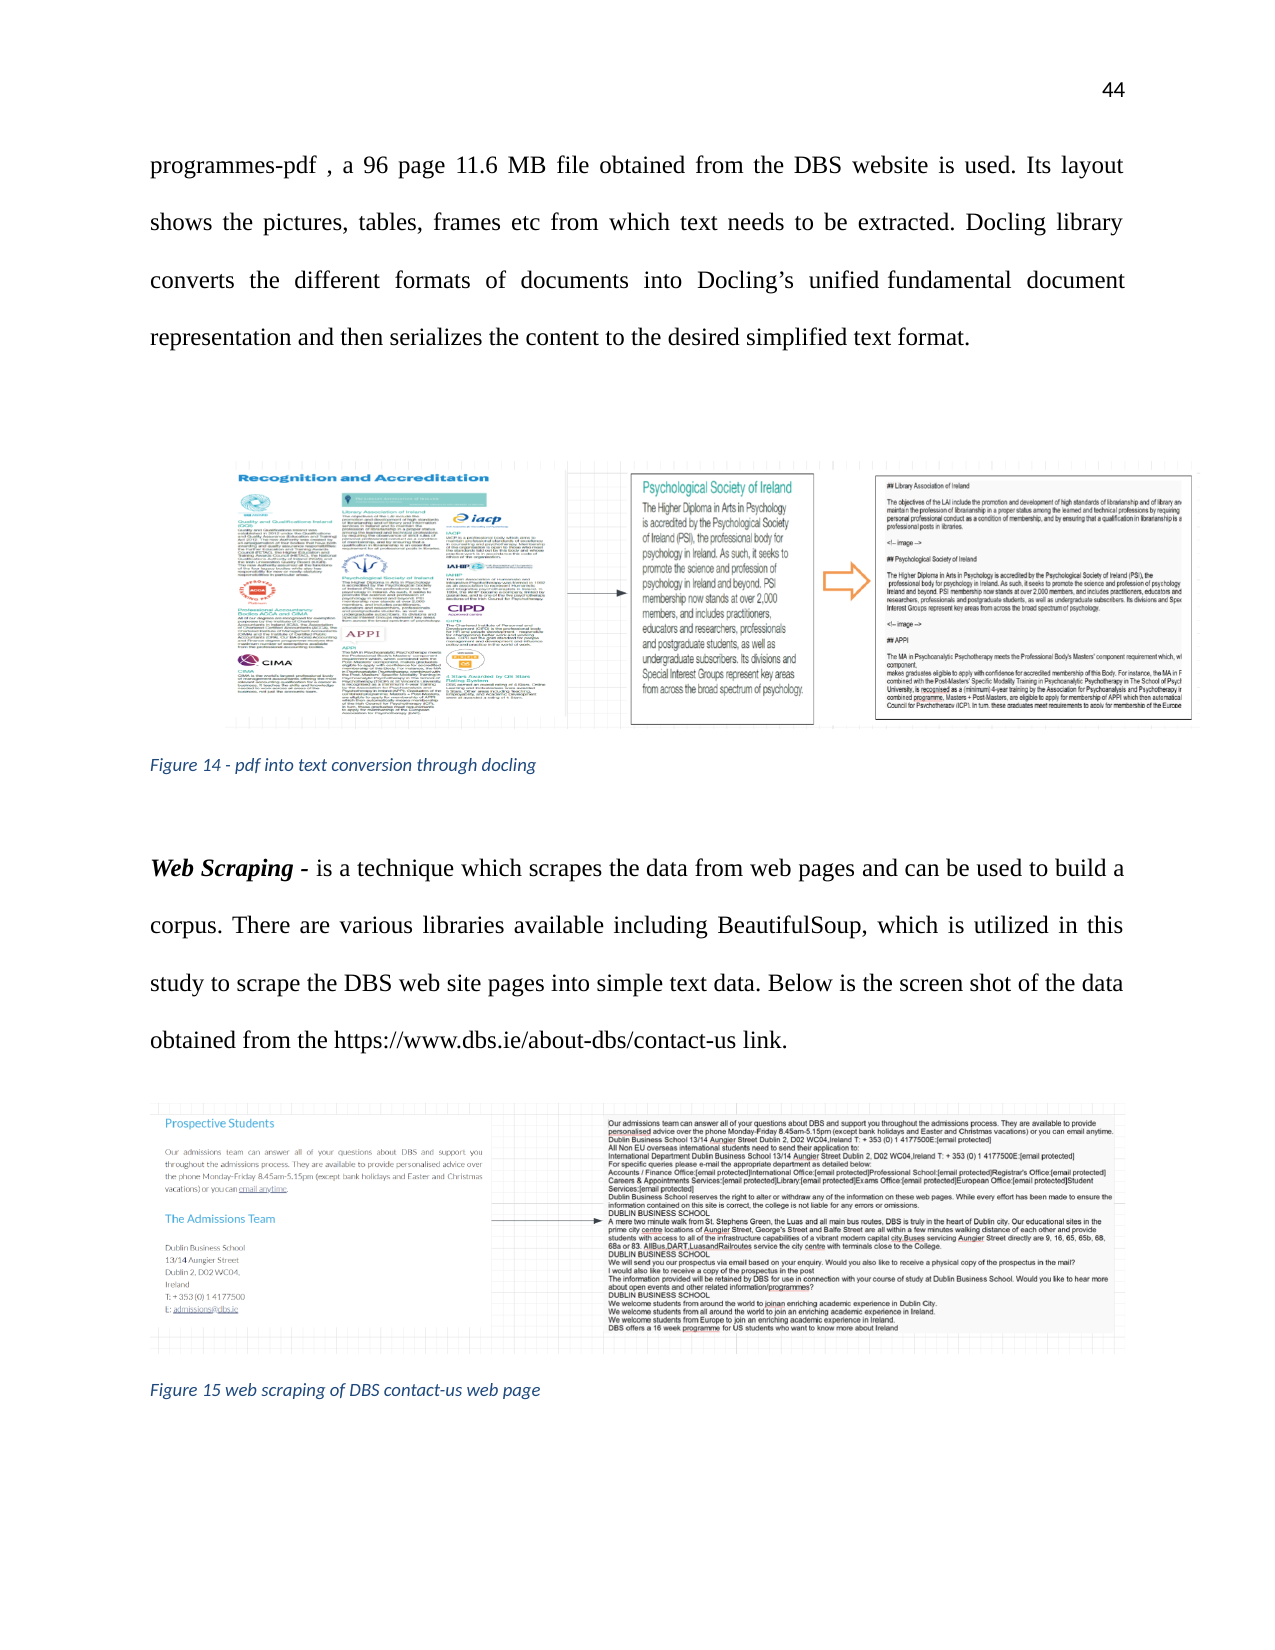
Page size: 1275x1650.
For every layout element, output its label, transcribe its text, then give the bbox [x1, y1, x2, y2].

text Figure 15 web scraping of DBS contact-us web page [150, 1378, 1125, 1401]
text Web Scraping - is a technique which scrapes the data from web pages and can be used to build a corpus. There are various libraries available including BeautifulSoup, which is utilized in this study to scrape the DBS web site pages into simple text data. Below is the screen shot of the data obtained from the https://www.dbs.ie/about-dbs/contact-us link. [150, 853, 1125, 1054]
text Figure 14 - pdf into text conversion through docling [150, 753, 1125, 776]
picture [225, 461, 1200, 729]
picture [150, 1103, 1125, 1354]
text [150, 150, 1125, 351]
